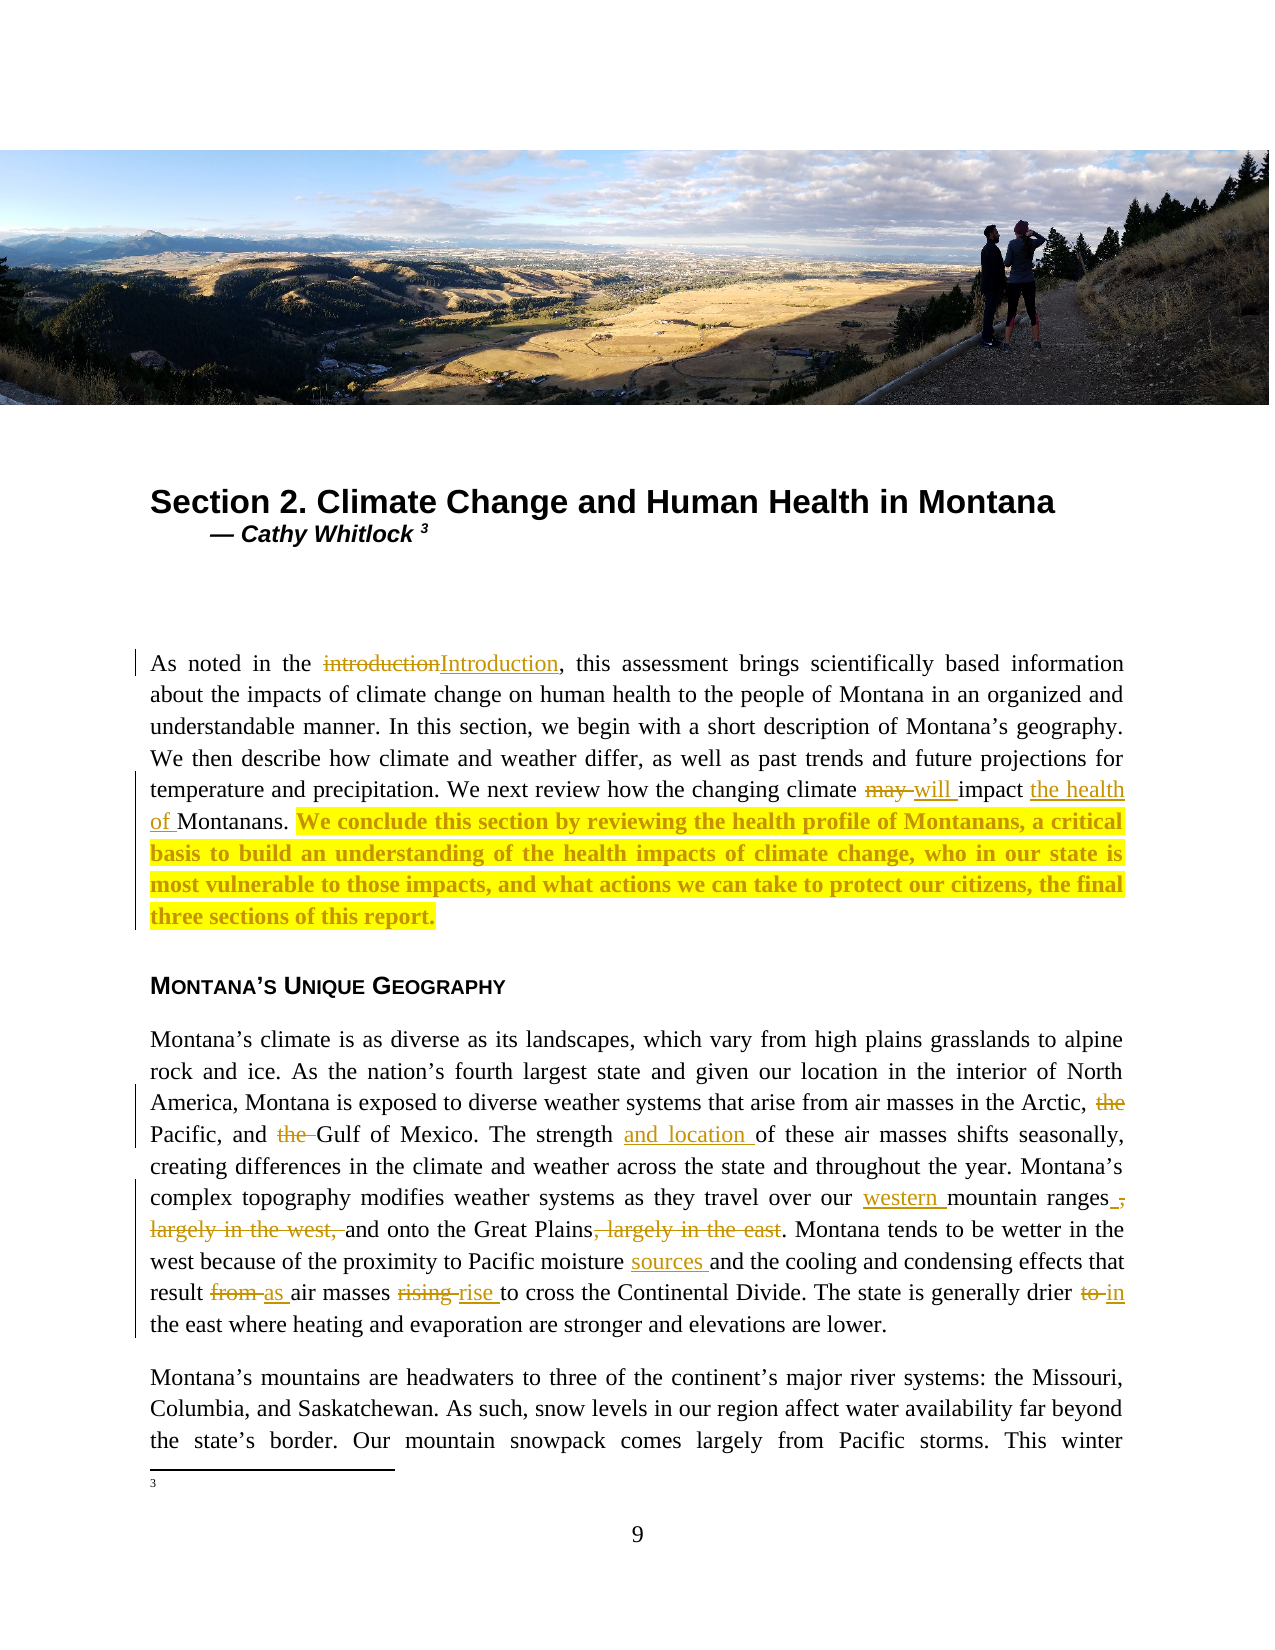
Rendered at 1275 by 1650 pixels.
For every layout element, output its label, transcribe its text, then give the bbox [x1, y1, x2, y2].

picture [0, 150, 1269, 405]
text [150, 1363, 1125, 1453]
subtitle Montana’s Unique Geography [150, 971, 1125, 1000]
subtitle Section 2. Climate Change and Human Health in Montana — Cathy Whitlock [150, 482, 1125, 548]
text Montana’s climate is as diverse as its landscapes, which vary from high plains grasslands to alpine rock and ice. As the nation’s fourth largest state and given our location in the interior of North America, Montana is exposed to diverse weather systems that arise from air masses in the Arctic, Pacific, and Gulf of Mexico. The strength of these air masses shifts seasonally, creating differences in the climate and weather across the state and throughout the year. Montana’s complex topography modifies weather systems as they travel over our mountain rangesand onto the Great Plains. Montana tends to be wetter in the west because of the proximity to Pacific moisture and the cooling and condensing effects that result air masses to cross the Continental Divide. The state is generally drier the east where heating and evaporation are stronger and elevations are lower. [150, 1025, 1125, 1338]
text As noted in the , this assessment brings scientifically based information about the impacts of climate change on human health to the people of Montana in an organized and understandable manner. In this section, we begin with a short description of Montana’s geography. We then describe how climate and weather differ, as well as past trends and future projections for temperature and precipitation. We next review how the changing climate impact Montanans. We conclude this section by reviewing the health profile of Montanans, a critical basis to build an understanding of the health impacts of climate change, who in our state is most vulnerable to those impacts, and what actions we can take to protect our citizens, the final three sections of this report. [150, 649, 1125, 839]
